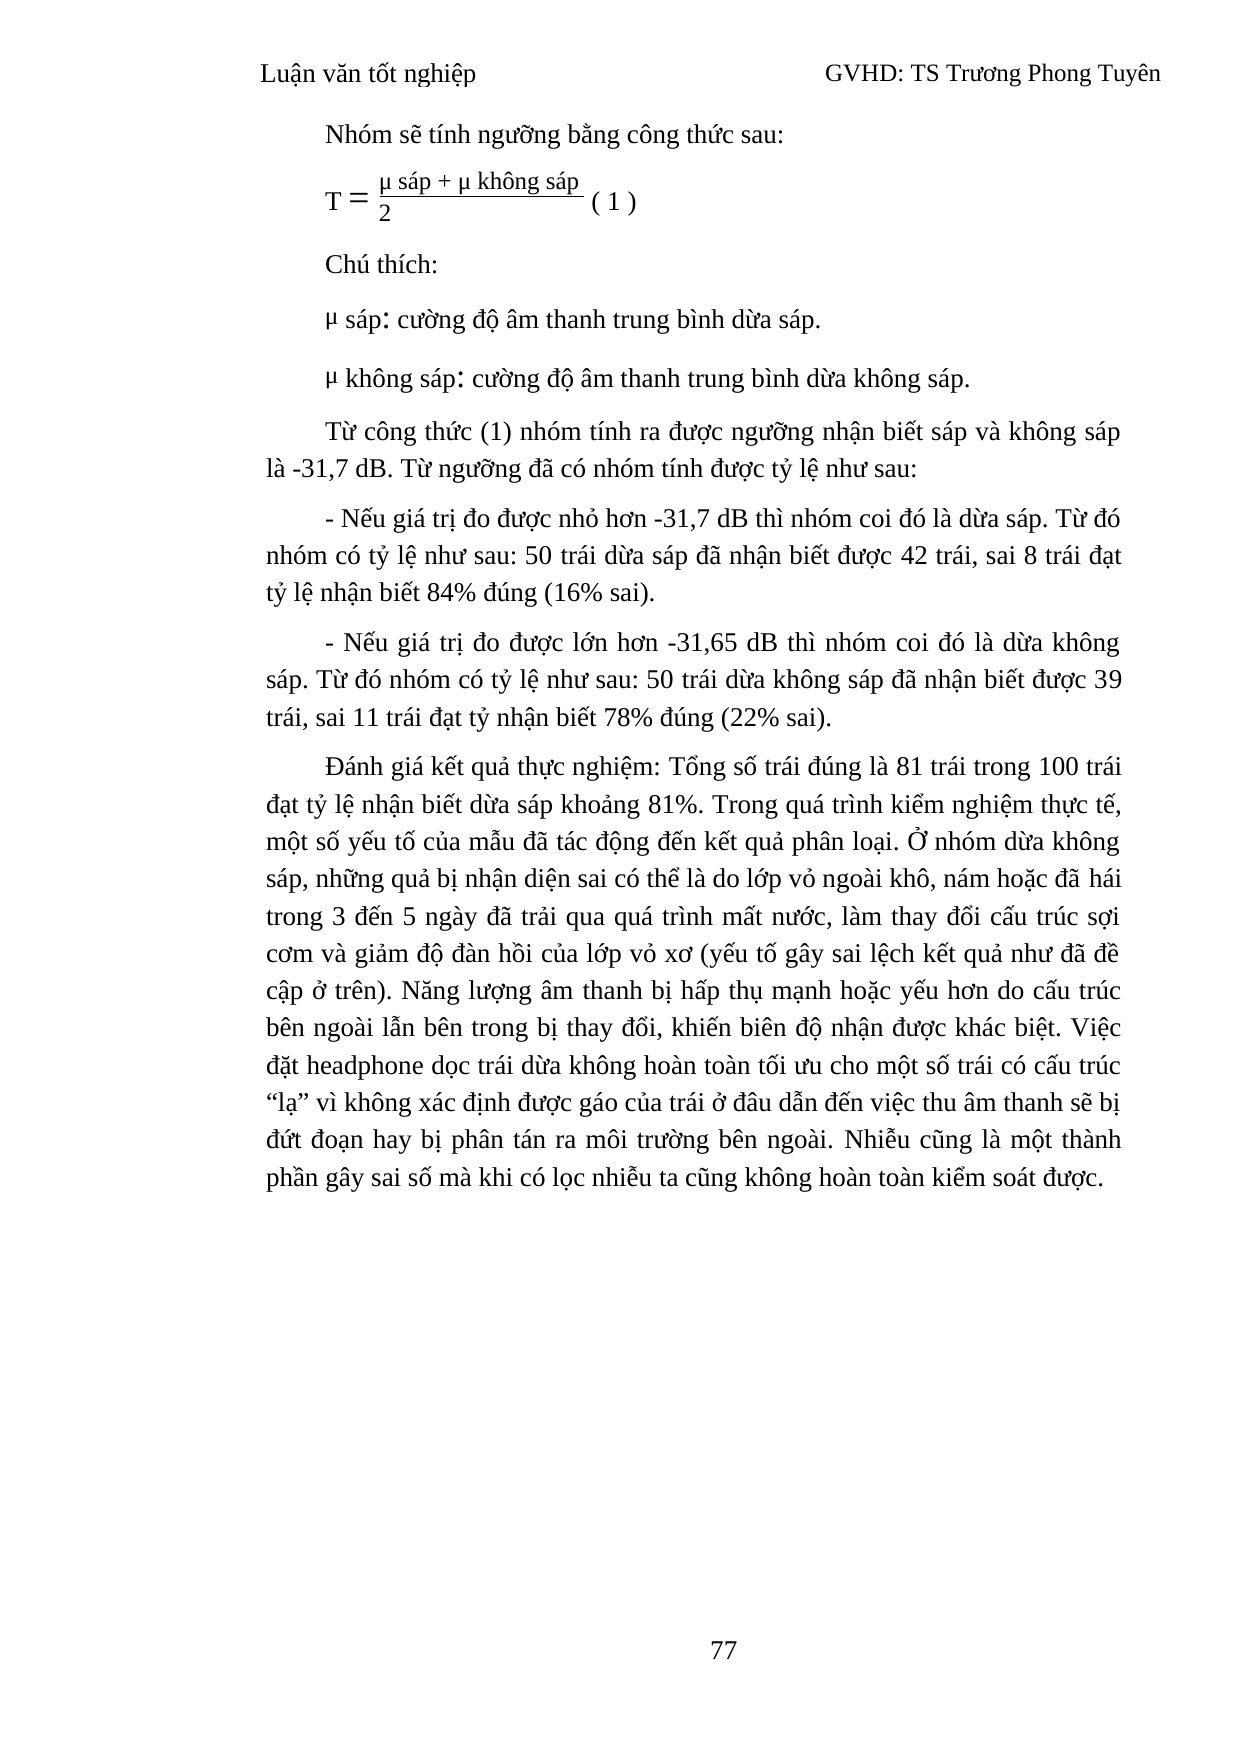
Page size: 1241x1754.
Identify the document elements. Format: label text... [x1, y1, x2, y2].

text không sáp: cường độ âm thanh trung bình dừa không sáp. [266, 356, 1122, 394]
text Chú thích: [266, 248, 1122, 279]
text Đánh giá kết quả thực nghiệm: Tổng số trái đúng là 81 trái trong 100 trái đạt tỷ lệ nhận biết dừa sáp khoảng 81%. Trong quá trình kiểm nghiệm thực tế, một số yếu tố của mẫu đã tác động đến kết quả phân loại. Ở nhóm dừa không sáp, những quả bị nhận diện sai có thể là do lớp vỏ ngoài khô, nám hoặc đã hái trong 3 đến 5 ngày đã trải qua quá trình mất nước, làm thay đổi cấu trúc sợi cơm và giảm độ đàn hồi của lớp vỏ xơ (yếu tố gây sai lệch kết quả như đã đề cập ở trên). Năng lượng âm thanh bị hấp thụ mạnh hoặc yếu hơn do cấu trúc bên ngoài lẫn bên trong bị thay đổi, khiến biên độ nhận được khác biệt. Việc đặt headphone dọc trái dừa không hoàn toàn tối ưu cho một số trái có cấu trúc “lạ” vì không xác định được gáo của trái ở đâu dẫn đến việc thu âm thanh sẽ bị đứt đoạn hay bị phân tán ra môi trường bên ngoài. Nhiễu cũng là một thành phần gây sai số mà khi có lọc nhiễu ta cũng không hoàn toàn kiểm soát được. [266, 750, 1122, 1192]
text T = ( 1 ) [266, 168, 1122, 227]
text Nhóm sẽ tính ngưỡng bằng công thức sau: [266, 118, 1122, 149]
text Từ công thức (1) nhóm tính ra được ngưỡng nhận biết sáp và không sáp là -31,7 dB. Từ ngưỡng đã có nhóm tính được tỷ lệ như sau: [266, 414, 1122, 483]
text - Nếu giá trị đo được lớn hơn -31,65 dB thì nhóm coi đó là dừa không sáp. Từ đó nhóm có tỷ lệ như sau: 50 trái dừa không sáp đã nhận biết được 39 trái, sai 11 trái đạt tỷ nhận biết 78% đúng (22% sai). [266, 626, 1122, 732]
text sáp: cường độ âm thanh trung bình dừa sáp. [266, 298, 1122, 336]
text - Nếu giá trị đo được nhỏ hơn -31,7 dB thì nhóm coi đó là dừa sáp. Từ đó nhóm có tỷ lệ như sau: 50 trái dừa sáp đã nhận biết được 42 trái, sai 8 trái đạt tỷ lệ nhận biết 84% đúng (16% sai). [266, 502, 1122, 607]
